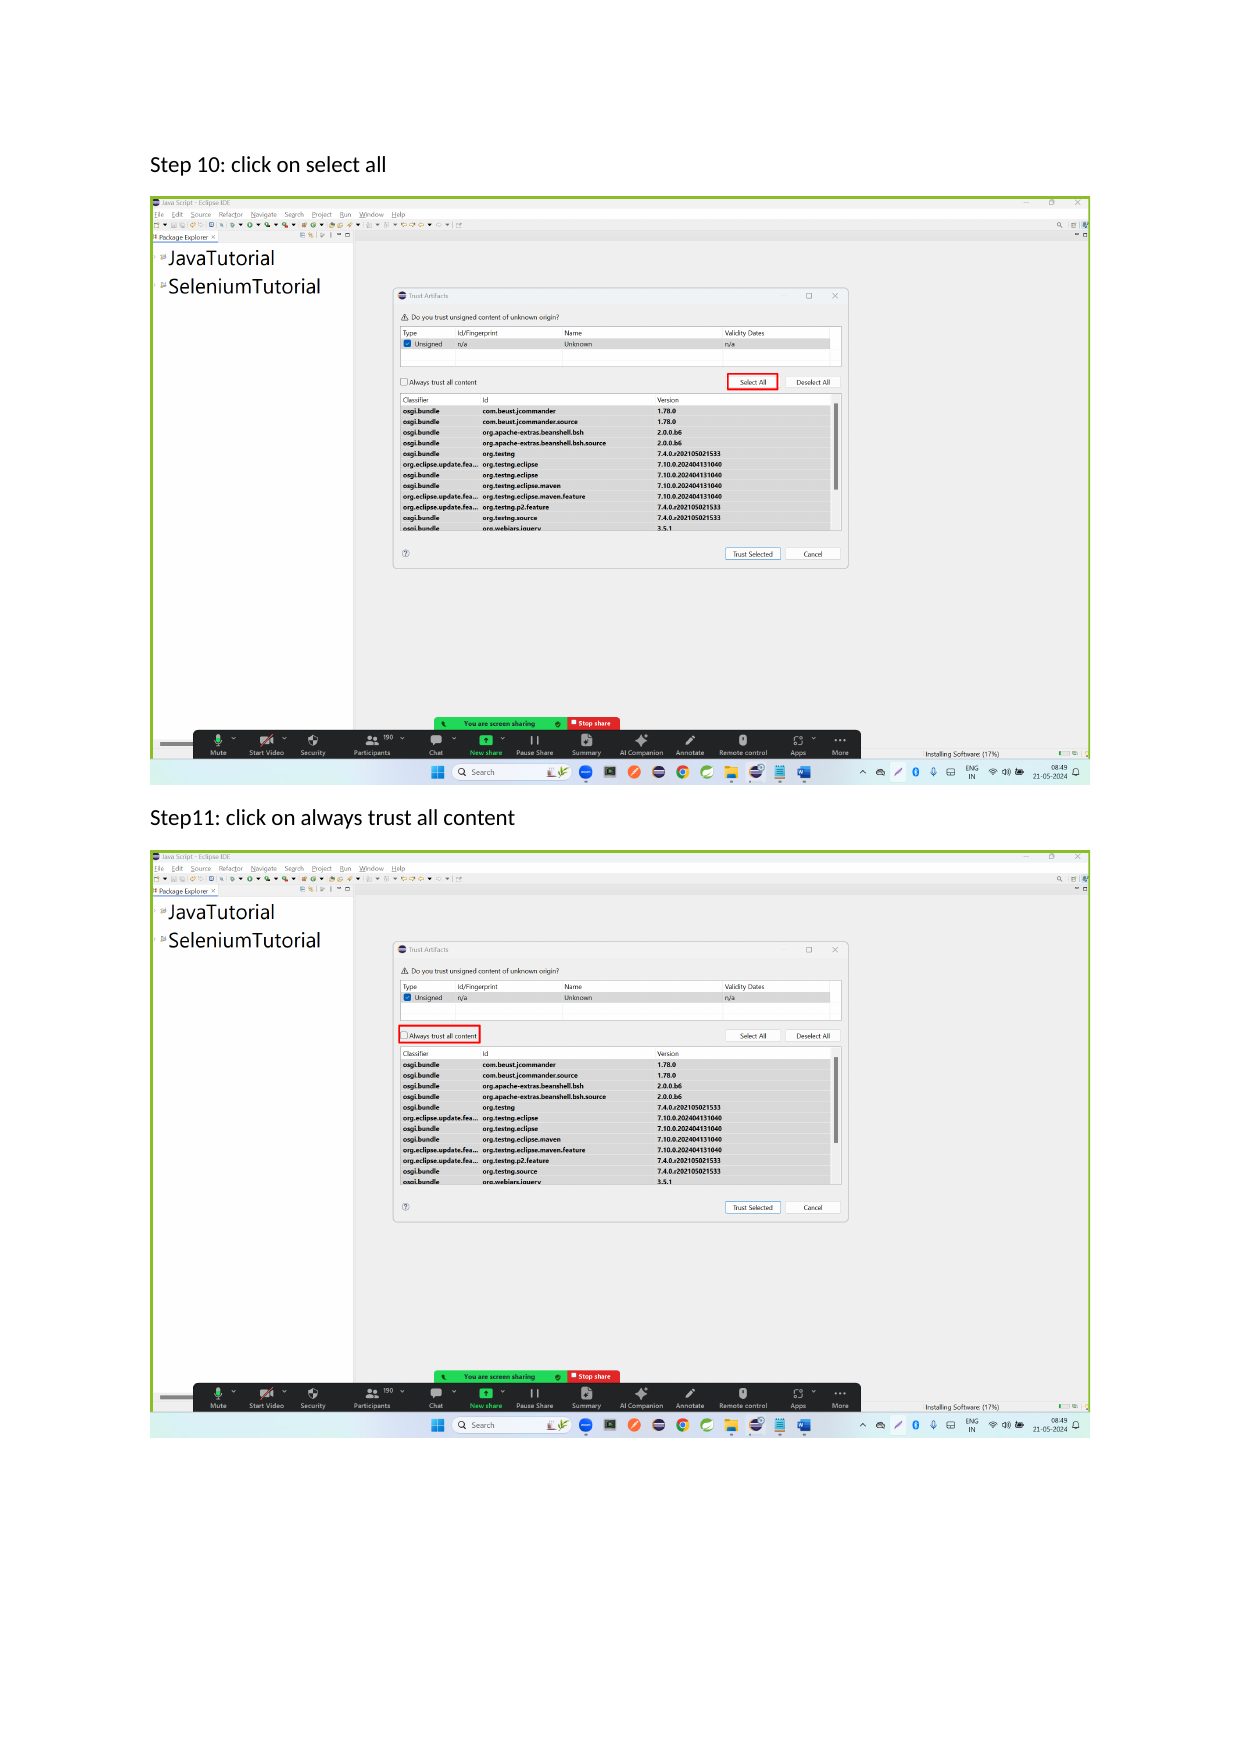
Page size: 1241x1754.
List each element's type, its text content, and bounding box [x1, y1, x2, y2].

picture [150, 850, 1091, 1438]
text Step 10: click on select all [150, 150, 1090, 178]
picture [150, 196, 1091, 785]
text Step11: click on always trust all content [150, 803, 1090, 831]
